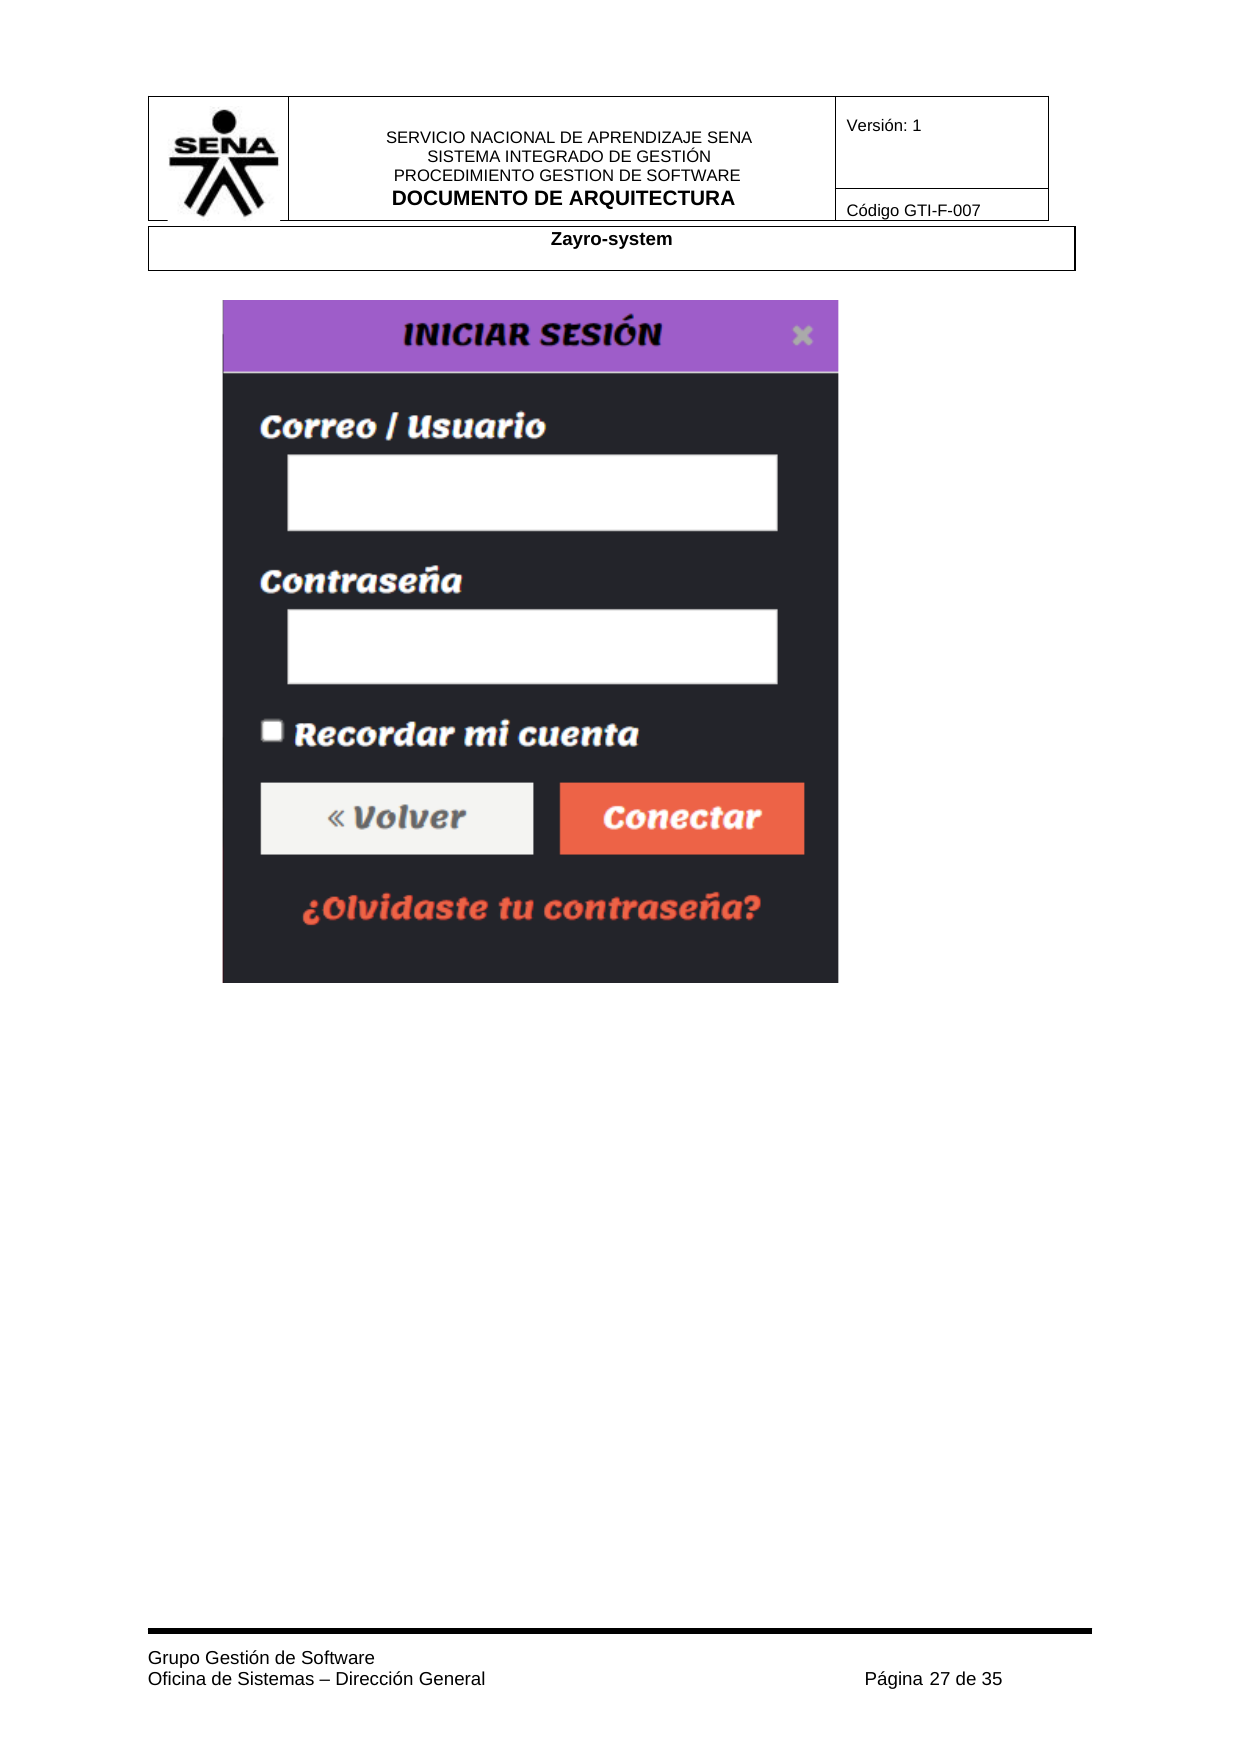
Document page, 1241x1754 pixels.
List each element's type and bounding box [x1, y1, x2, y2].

picture [167, 106, 281, 221]
picture [222, 300, 839, 983]
